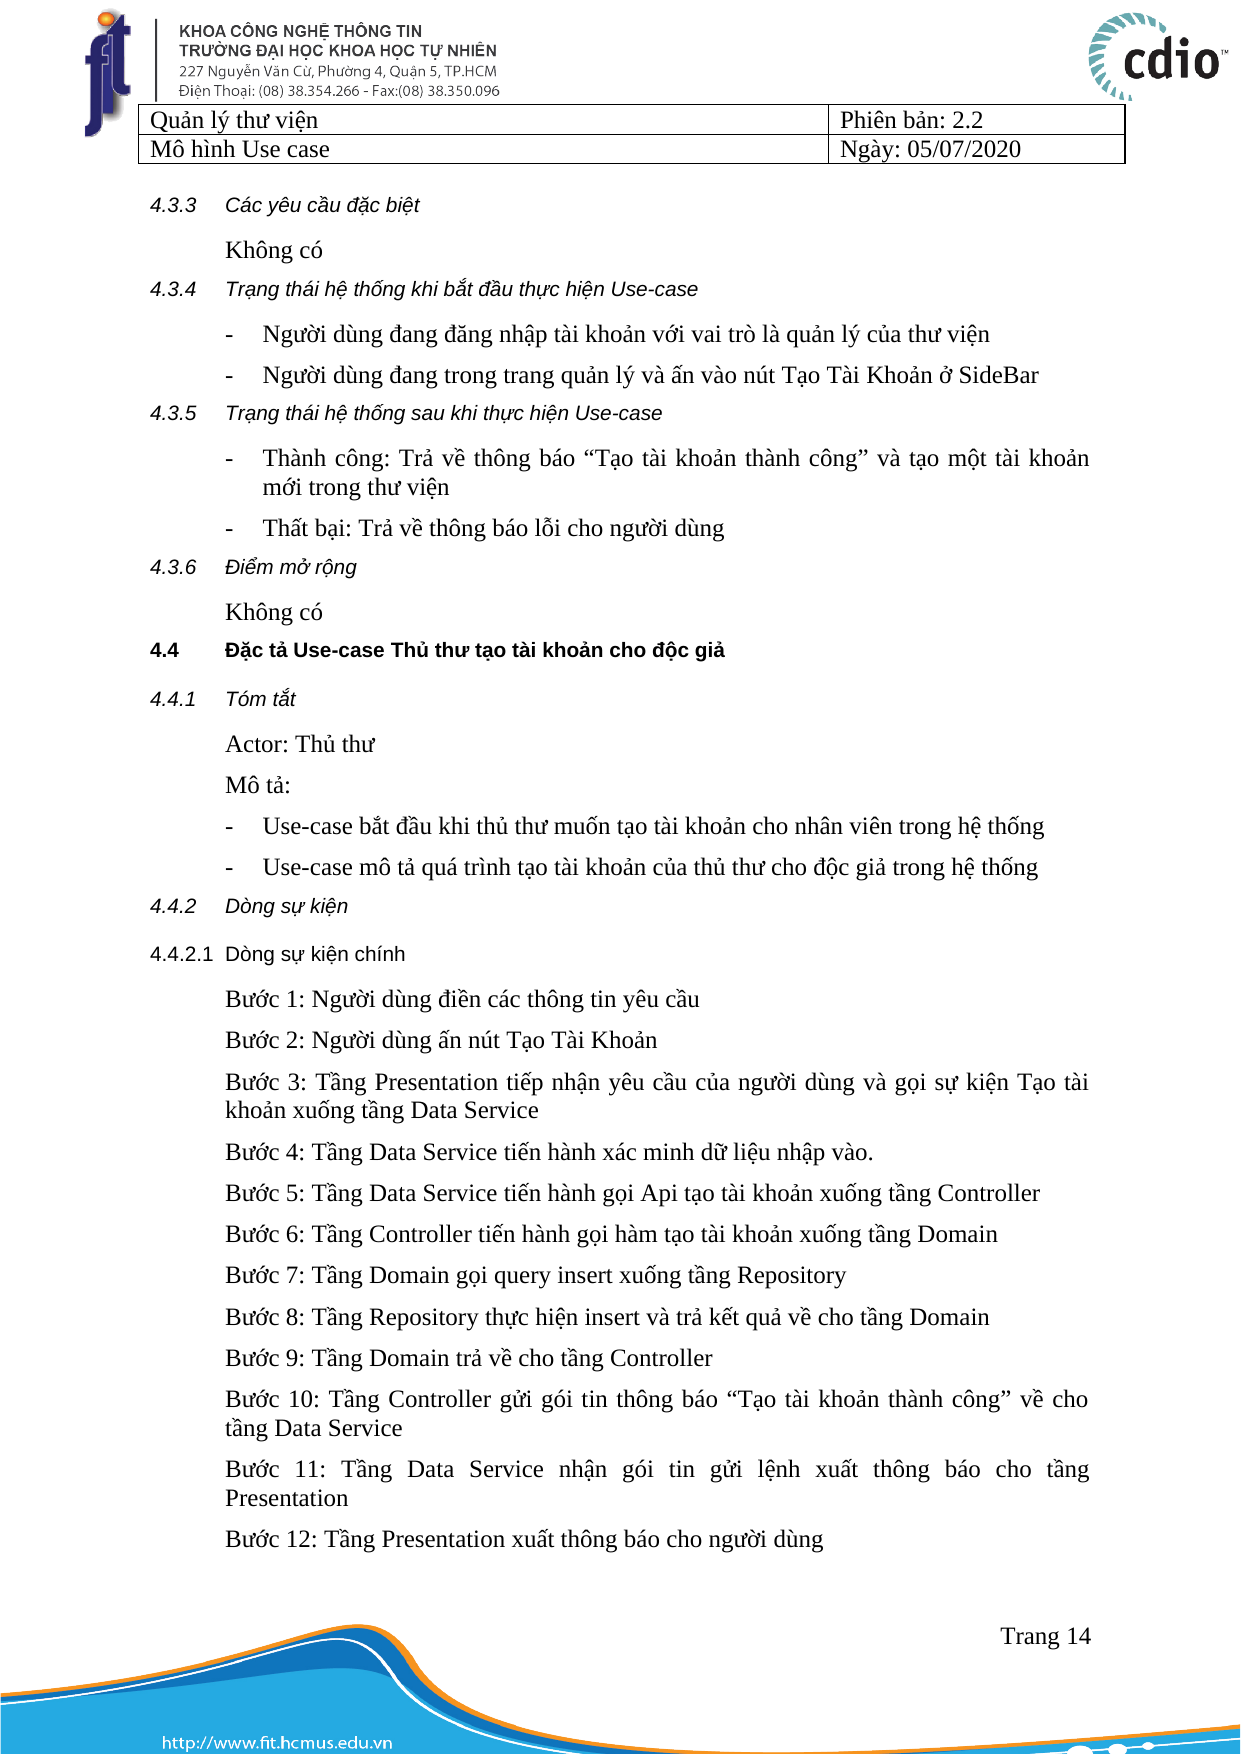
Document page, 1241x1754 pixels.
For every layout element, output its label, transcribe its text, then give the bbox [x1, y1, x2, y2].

text Bước 8: Tầng Repository thực hiện insert và trả kết quả về cho tầng Domain [225, 1302, 1090, 1331]
list Người dùng đang trong trang quản lý và ấn vào nút Tạo Tài Khoản ở SideBar [225, 360, 1090, 389]
text Không có [225, 597, 1090, 626]
list Use-case bắt đầu khi thủ thư muốn tạo tài khoản cho nhân viên trong hệ thống [225, 811, 1090, 840]
text Bước 12: Tầng Presentation xuất thông báo cho người dùng [225, 1524, 1090, 1553]
text Bước 5: Tầng Data Service tiến hành gọi Api tạo tài khoản xuống tầng Controller [225, 1178, 1090, 1207]
text Bước 11: Tầng Data Service nhận gói tin gửi lệnh xuất thông báo cho tầng Presentation [225, 1454, 1090, 1512]
subtitle Các yêu cầu đặc biệt [150, 193, 1090, 217]
picture [139, 105, 828, 134]
subtitle Tóm tắt [150, 687, 1090, 711]
subtitle Trạng thái hệ thống sau khi thực hiện Use-case [150, 401, 1090, 425]
picture [829, 105, 1124, 134]
text Actor: Thủ thư [225, 729, 1090, 757]
picture [0, 1621, 1241, 1754]
picture [61, 1, 1241, 161]
picture [829, 135, 1124, 161]
list Người dùng đang đăng nhập tài khoản với vai trò là quản lý của thư viện [225, 319, 1090, 347]
text Bước 7: Tầng Domain gọi query insert xuống tầng Repository [225, 1261, 1090, 1289]
picture [139, 135, 828, 161]
subtitle Dòng sự kiện chính [150, 942, 1090, 966]
text Bước 2: Người dùng ấn nút Tạo Tài Khoản [225, 1026, 1090, 1054]
text Bước 10: Tầng Controller gửi gói tin thông báo “Tạo tài khoản thành công” về cho tầng Data Service [225, 1384, 1090, 1442]
subtitle Trạng thái hệ thống khi bắt đầu thực hiện Use-case [150, 277, 1090, 301]
text Bước 4: Tầng Data Service tiến hành xác minh dữ liệu nhập vào. [225, 1137, 1090, 1166]
text Bước 3: Tầng Presentation tiếp nhận yêu cầu của người dùng và gọi sự kiện Tạo tài khoản xuống tầng Data Service [225, 1067, 1090, 1124]
text Mô tả: [225, 770, 1090, 799]
list Thành công: Trả về thông báo “Tạo tài khoản thành công” và tạo một tài khoản mới trong thư viện [225, 443, 1090, 501]
text Bước 1: Người dùng điền các thông tin yêu cầu [225, 984, 1090, 1013]
text Bước 6: Tầng Controller tiến hành gọi hàm tạo tài khoản xuống tầng Domain [225, 1219, 1090, 1248]
subtitle Đặc tả Use-case Thủ thư tạo tài khoản cho độc giả [150, 638, 1090, 662]
text Bước 9: Tầng Domain trả về cho tầng Controller [225, 1343, 1090, 1372]
list Use-case mô tả quá trình tạo tài khoản của thủ thư cho độc giả trong hệ thống [225, 852, 1090, 881]
subtitle Điểm mở rộng [150, 555, 1090, 579]
list Thất bại: Trả về thông báo lỗi cho người dùng [225, 513, 1090, 542]
subtitle Dòng sự kiện [150, 894, 1090, 918]
text Không có [225, 235, 1090, 264]
